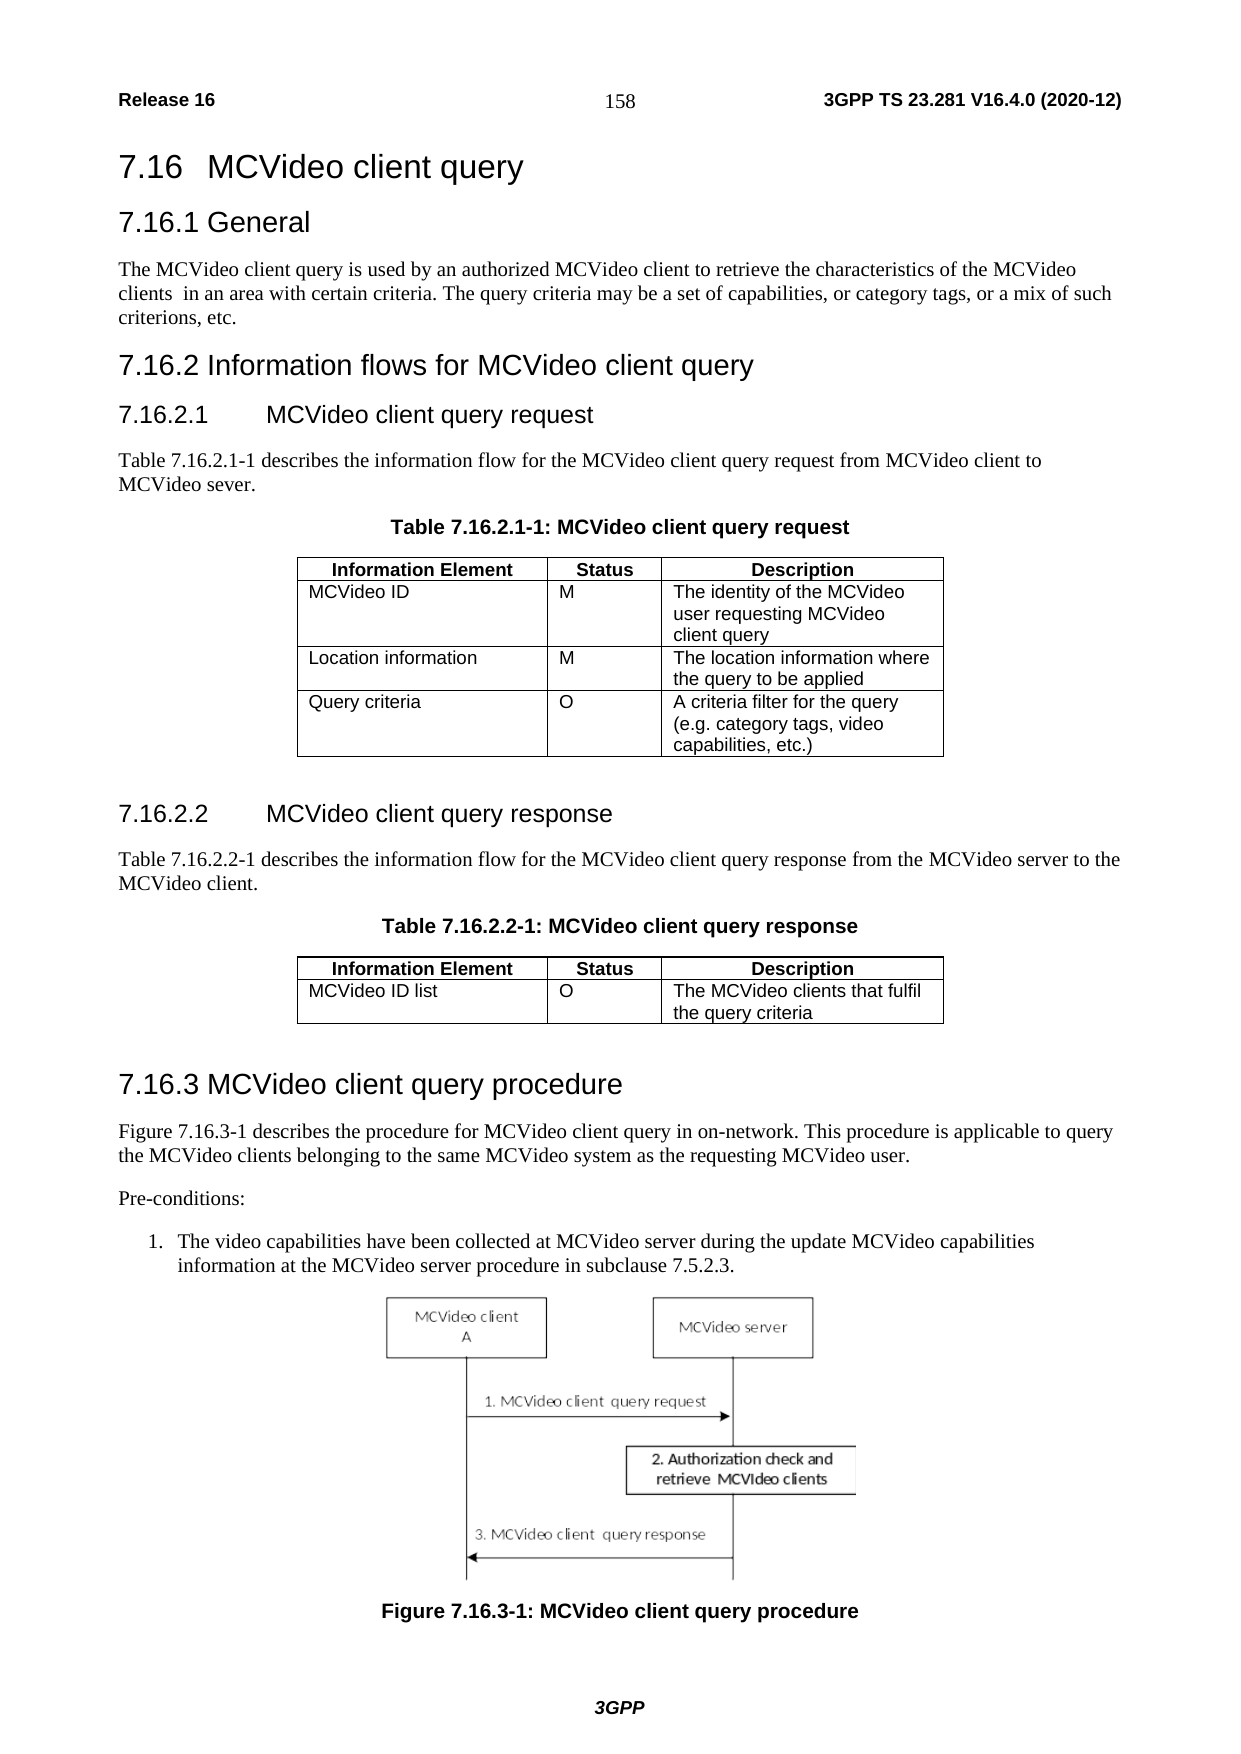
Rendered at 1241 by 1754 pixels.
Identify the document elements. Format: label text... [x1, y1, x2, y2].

text Table 7.16.2.1-1: MCVideo client query request [118, 514, 1122, 538]
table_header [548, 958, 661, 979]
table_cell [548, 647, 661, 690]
subtitle 7.16.3 MCVideo client query procedure [118, 1067, 1122, 1101]
text Figure 7.16.3-1: MCVideo client query procedure [118, 1599, 1122, 1623]
text Figure 7.16.3-1 describes the procedure for MCVideo client query in on-network. This procedure is applicable to query the MCVideo clients belonging to the same MCVideo system as the requesting MCVideo user. [118, 1119, 1122, 1167]
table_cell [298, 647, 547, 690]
text Table 7.16.2.2-1 describes the information flow for the MCVideo client query response from the MCVideo server to the MCVideo client. [118, 847, 1122, 895]
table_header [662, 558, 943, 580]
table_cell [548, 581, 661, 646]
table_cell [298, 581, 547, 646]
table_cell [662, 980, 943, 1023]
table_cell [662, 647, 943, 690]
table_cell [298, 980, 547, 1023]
text Pre-conditions: [118, 1186, 1122, 1210]
text Table 7.16.2.2-1: MCVideo client query response [118, 914, 1122, 938]
subtitle 7.16.1 General [118, 205, 1122, 238]
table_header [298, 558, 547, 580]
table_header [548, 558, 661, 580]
subtitle 7.16 MCVideo client query [118, 147, 1122, 186]
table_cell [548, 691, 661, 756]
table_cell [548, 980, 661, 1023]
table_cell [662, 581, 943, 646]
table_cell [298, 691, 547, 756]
subtitle 7.16.2.1 MCVideo client query request [118, 400, 1122, 429]
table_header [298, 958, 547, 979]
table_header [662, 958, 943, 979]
subtitle 7.16.2.2 MCVideo client query response [118, 799, 1122, 828]
text 1. The video capabilities have been collected at MCVideo server during the update MCVideo capabilities information at the MCVideo server procedure in subclause 7.5.2.3. [148, 1229, 1122, 1277]
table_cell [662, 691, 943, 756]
text The MCVideo client query is used by an authorized MCVideo client to retrieve the characteristics of the MCVideo clients in an area with certain criteria. The query criteria may be a set of capabilities, or category tags, or a mix of such criterions, etc. [118, 257, 1122, 329]
text Table 7.16.2.1-1 describes the information flow for the MCVideo client query request from MCVideo client to MCVideo sever. [118, 448, 1122, 496]
subtitle 7.16.2 Information flows for MCVideo client query [118, 348, 1122, 381]
